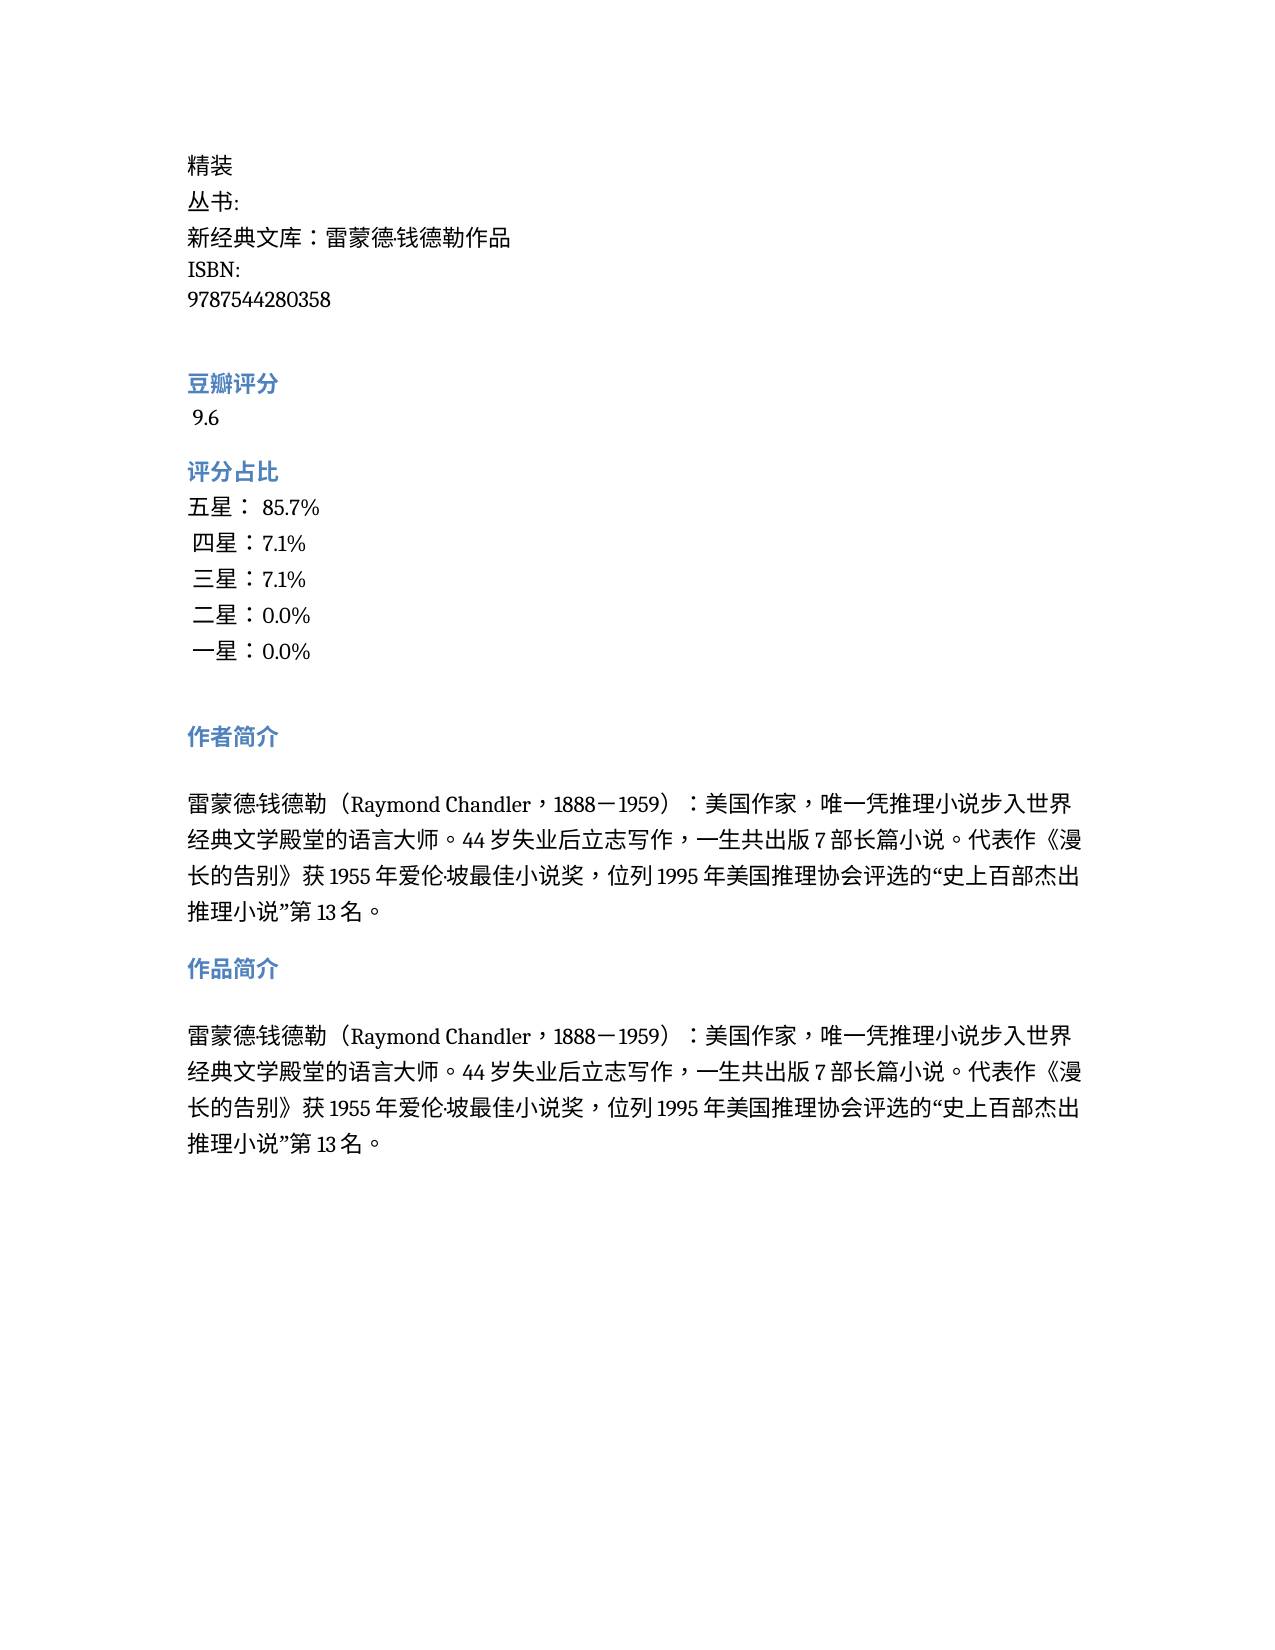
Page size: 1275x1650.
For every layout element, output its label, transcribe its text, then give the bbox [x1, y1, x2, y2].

text 雷蒙德·钱德勒（Raymond Chandler，1888－1959）：美国作家，唯一凭推理小说步入世界经典文学殿堂的语言大师。44岁失业后立志写作，一生共出版7部长篇小说。代表作《漫长的告别》获1955年爱伦·坡最佳小说奖，位列1995年美国推理协会评选的“史上百部杰出推理小说”第13名。 [187, 989, 1087, 1159]
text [187, 150, 1087, 344]
subtitle 作者简介 [187, 721, 1087, 752]
text 五星： 85.7% 四星： 7.1% 三星： 7.1% 二星： 0.0% 一星： 0.0% [187, 491, 1087, 697]
subtitle 作品简介 [187, 953, 1087, 984]
subtitle 豆瓣评分 [187, 368, 1087, 400]
text 9.6 [187, 404, 1087, 431]
text 雷蒙德·钱德勒（Raymond Chandler，1888－1959）：美国作家，唯一凭推理小说步入世界经典文学殿堂的语言大师。44岁失业后立志写作，一生共出版7部长篇小说。代表作《漫长的告别》获1955年爱伦·坡最佳小说奖，位列1995年美国推理协会评选的“史上百部杰出推理小说”第13名。 [187, 757, 1087, 927]
subtitle 评分占比 [187, 455, 1087, 487]
